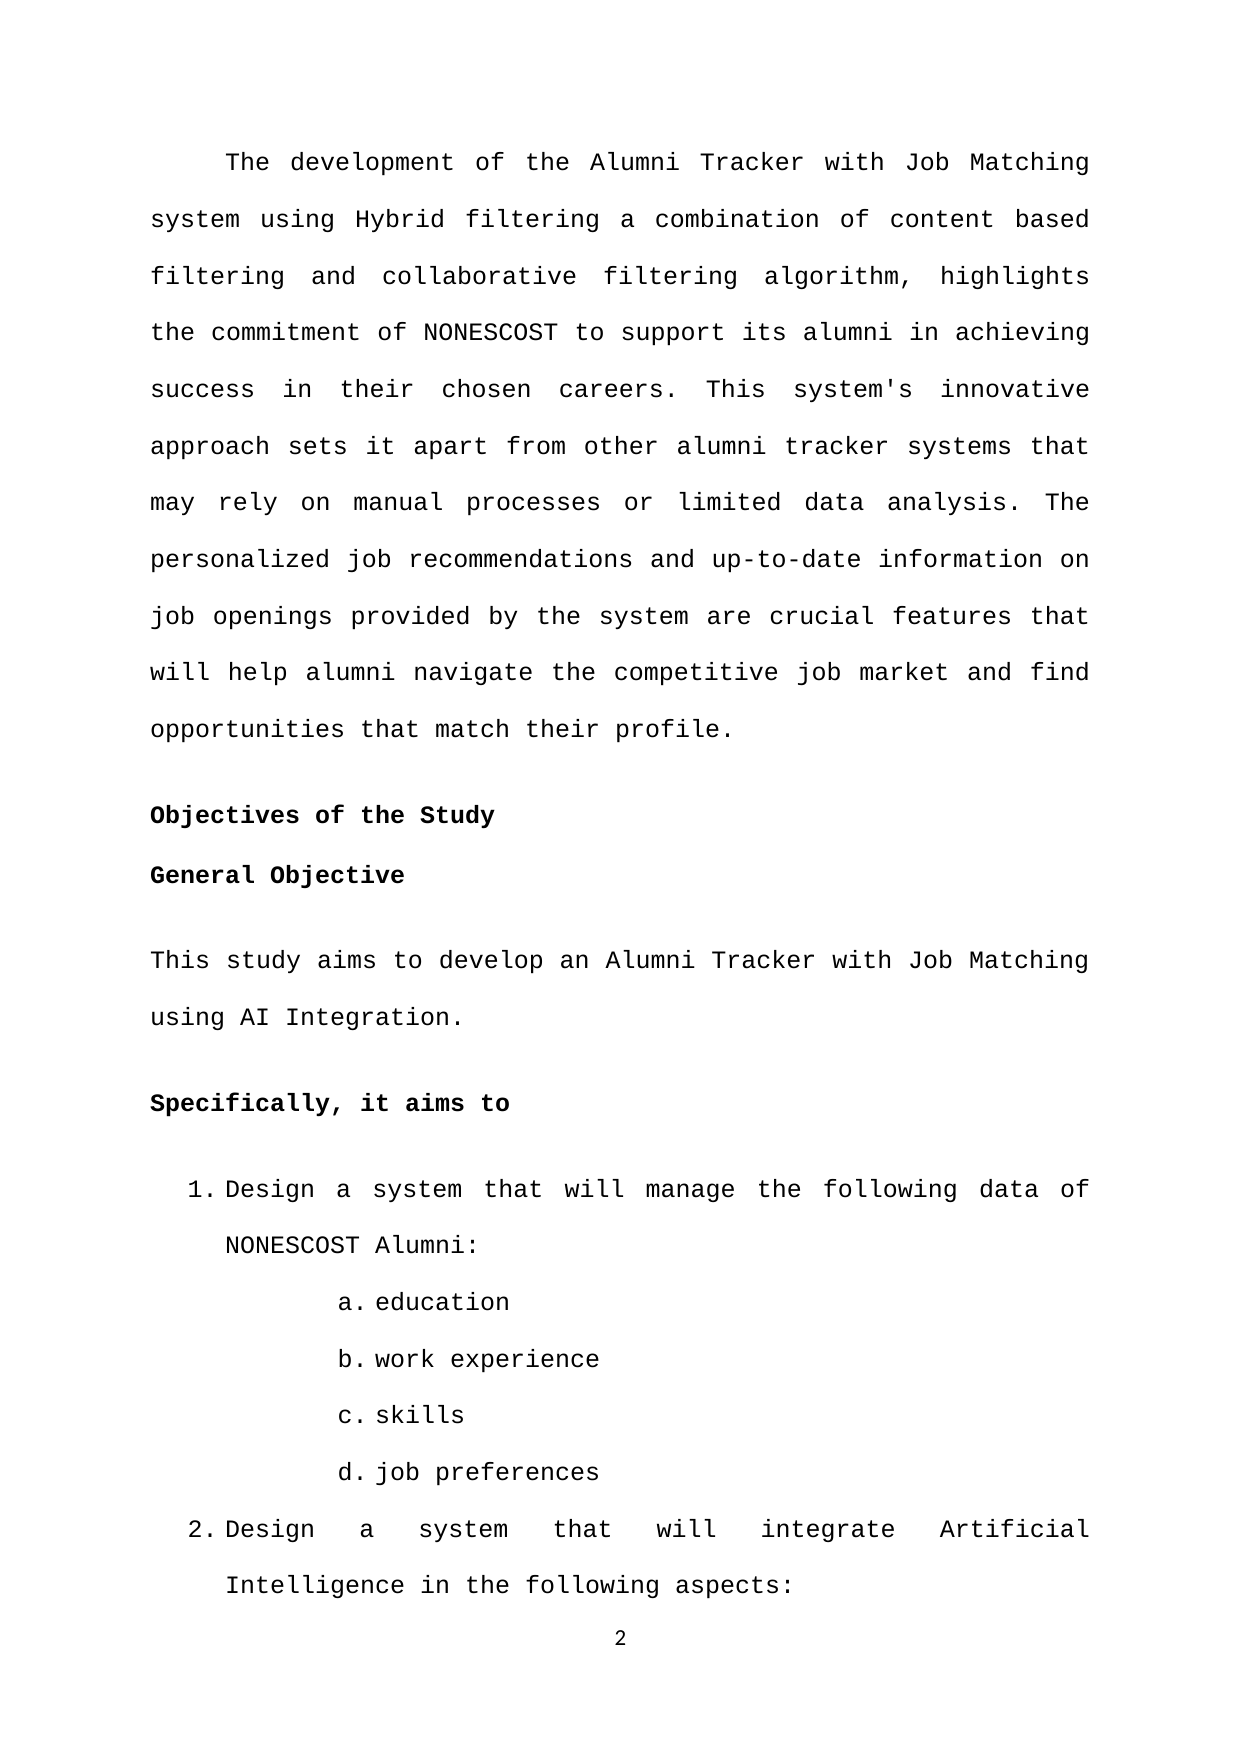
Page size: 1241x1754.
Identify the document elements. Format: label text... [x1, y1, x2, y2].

text Specifically, it aims to [150, 1091, 1090, 1119]
text General Objective [150, 862, 1090, 891]
list education [337, 1290, 1090, 1318]
list work experience [337, 1346, 1090, 1375]
list skills [337, 1403, 1090, 1431]
text Objectives of the Study [150, 802, 1090, 831]
list job preferences [337, 1460, 1090, 1488]
text The development of the Alumni Tracker with Job Matching system using Hybrid filtering a combination of content based filtering and collaborative filtering algorithm, highlights the commitment of NONESCOST to support its alumni in achieving success in their chosen careers. This system's innovative approach sets it apart from other alumni tracker systems that may rely on manual processes or limited data analysis. The personalized job recommendations and up-to-date information on job openings provided by the system are crucial features that will help alumni navigate the competitive job market and find opportunities that match their profile. [150, 150, 1090, 745]
text This study aims to develop an Alumni Tracker with Job Matching using AI Integration. [150, 948, 1090, 1033]
list Design a system that will integrate Artificial Intelligence in the following aspects: [187, 1516, 1090, 1601]
list Design a system that will manage the following data of NONESCOST Alumni: [187, 1176, 1090, 1261]
